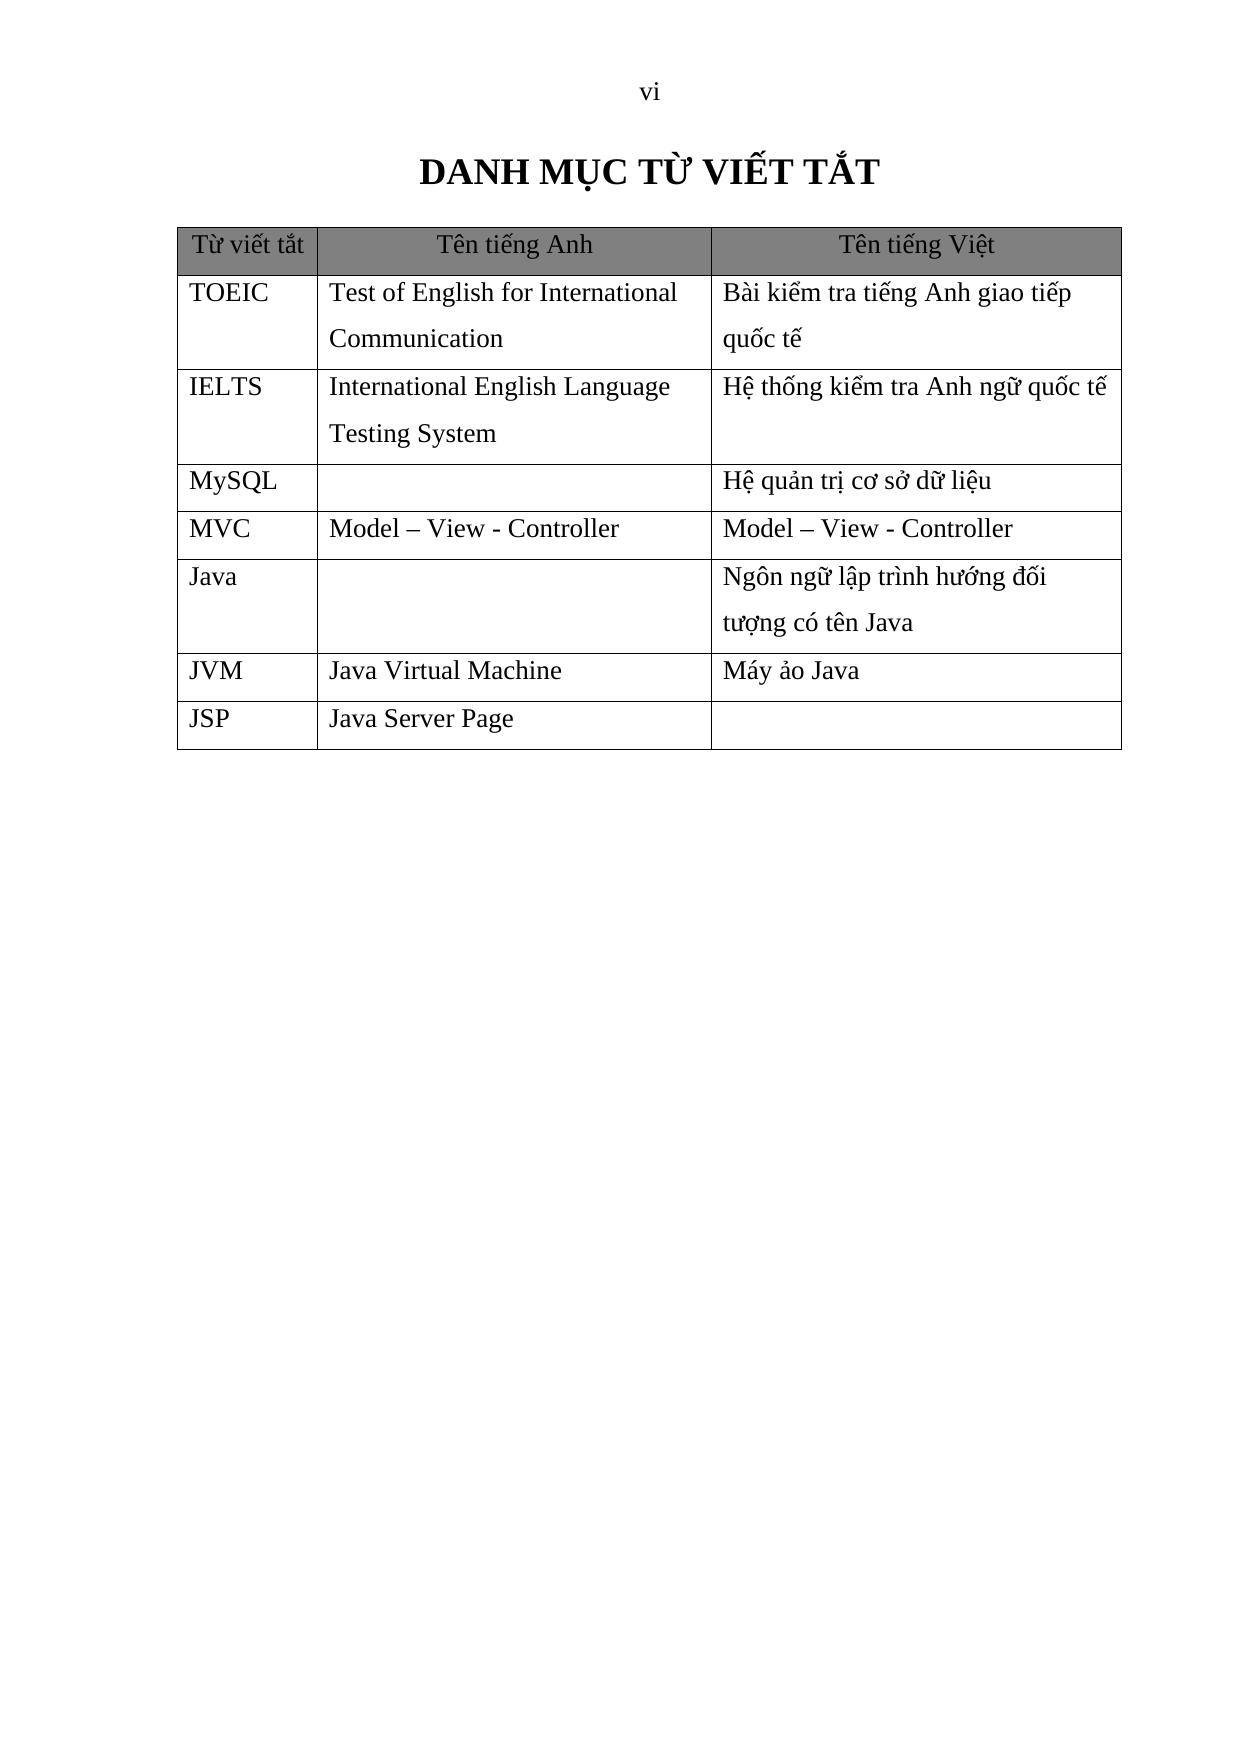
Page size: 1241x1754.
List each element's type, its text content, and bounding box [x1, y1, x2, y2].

table_cell Java [178, 560, 317, 653]
table_cell Máy ảo Java [712, 654, 1121, 701]
table_cell JVM [178, 654, 317, 701]
table_cell Java Virtual Machine [318, 654, 711, 701]
table_header Từ viết tắt [178, 228, 317, 275]
table_cell [712, 702, 1121, 749]
table_header Tên tiếng Anh [318, 228, 711, 275]
table_cell [318, 465, 711, 511]
table_cell Hệ quản trị cơ sở dữ liệu [712, 465, 1121, 511]
table_cell MySQL [178, 465, 317, 511]
table_cell JSP [178, 702, 317, 749]
table_cell Java Server Page [318, 702, 711, 749]
table_cell MVC [178, 512, 317, 559]
table_cell Ngôn ngữ lập trình hướng đối tượng có tên Java [712, 560, 1121, 653]
table_cell International English Language Testing System [318, 370, 711, 463]
table_cell [318, 560, 711, 653]
table_cell IELTS [178, 370, 317, 463]
table_cell TOEIC [178, 276, 317, 369]
table_cell Model – View - Controller [712, 512, 1121, 559]
table_cell Test of English for International Communication [318, 276, 711, 369]
text DANH MỤC TỪ VIẾT TẮT [177, 150, 1122, 193]
table_cell Model – View - Controller [318, 512, 711, 559]
table_header Tên tiếng Việt [712, 228, 1121, 275]
table_cell Hệ thống kiểm tra Anh ngữ quốc tế [712, 370, 1121, 463]
table_cell Bài kiểm tra tiếng Anh giao tiếp quốc tế [712, 276, 1121, 369]
